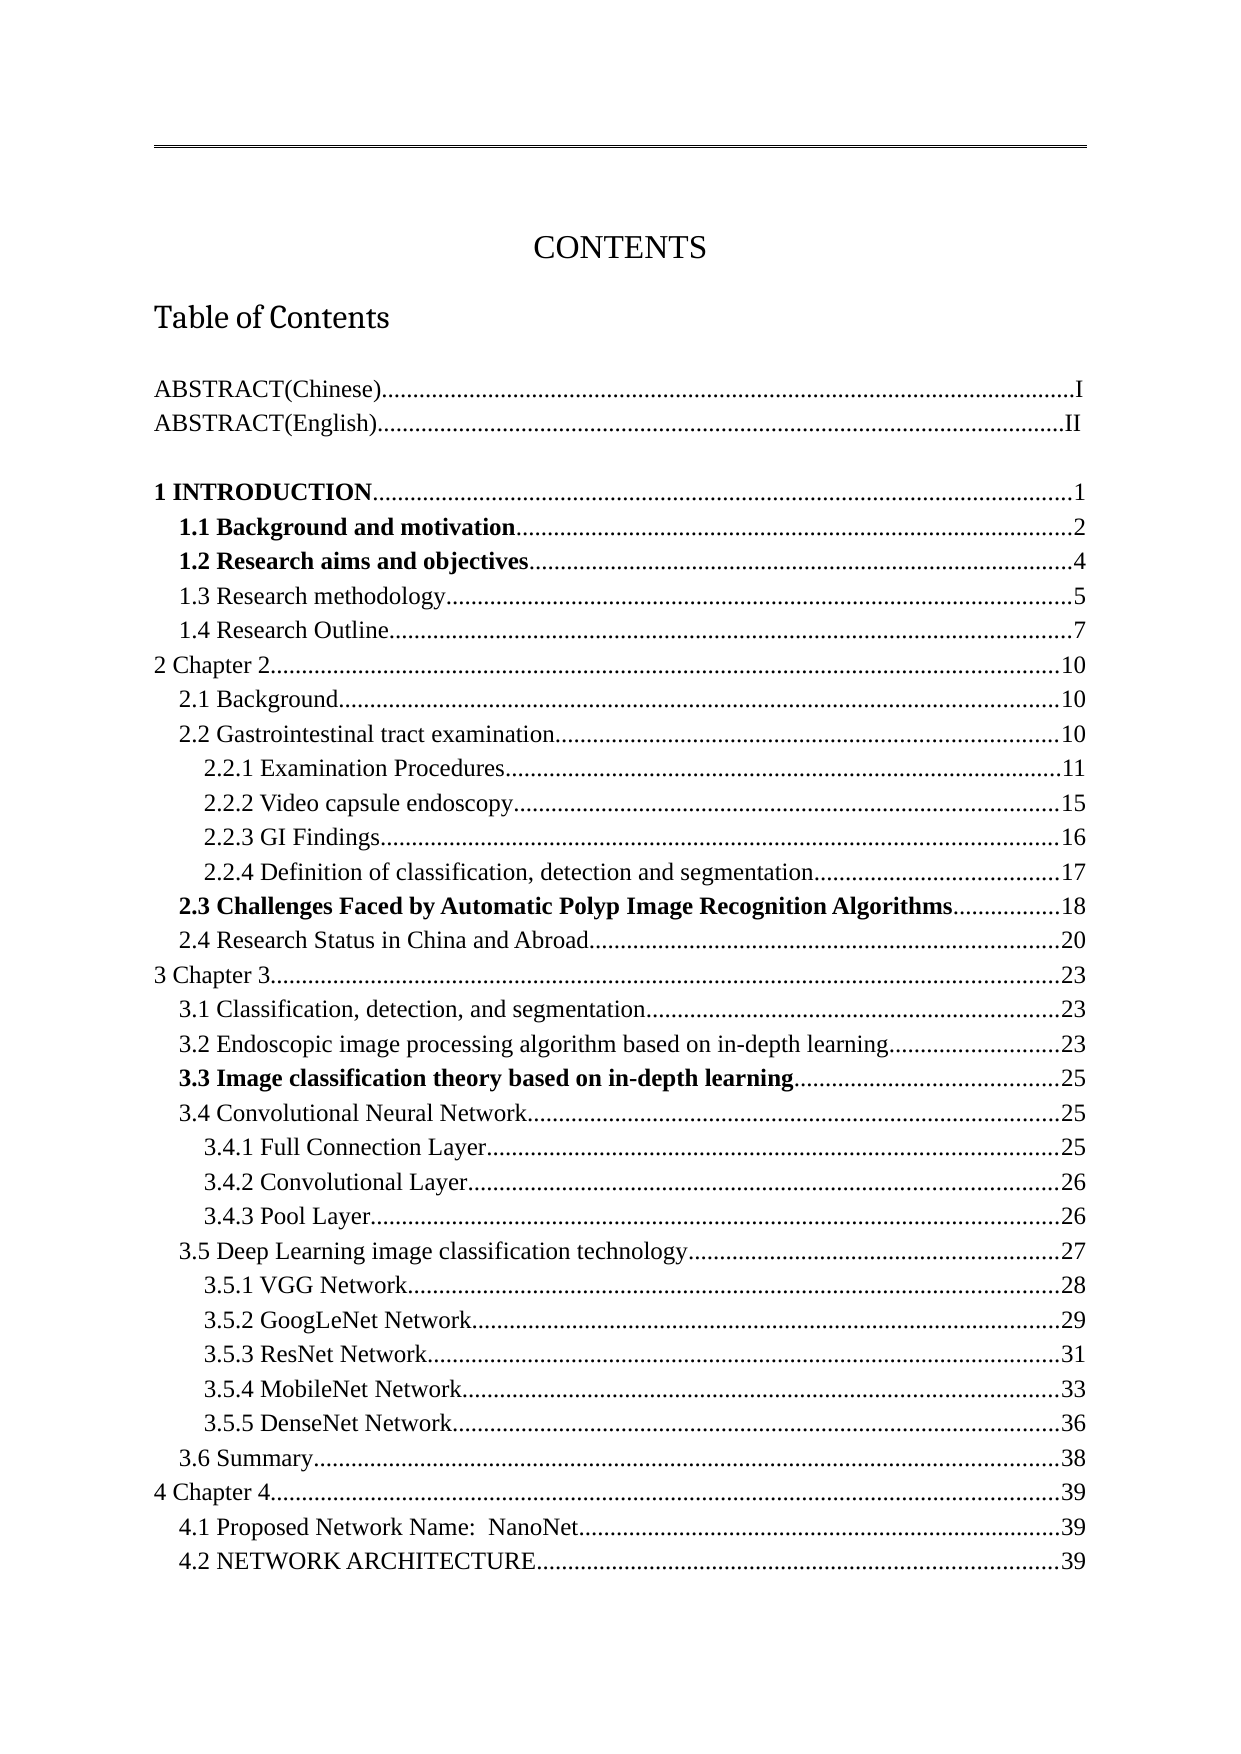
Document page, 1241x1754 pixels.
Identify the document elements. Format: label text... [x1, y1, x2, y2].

text CONTENTS [153, 227, 1087, 266]
